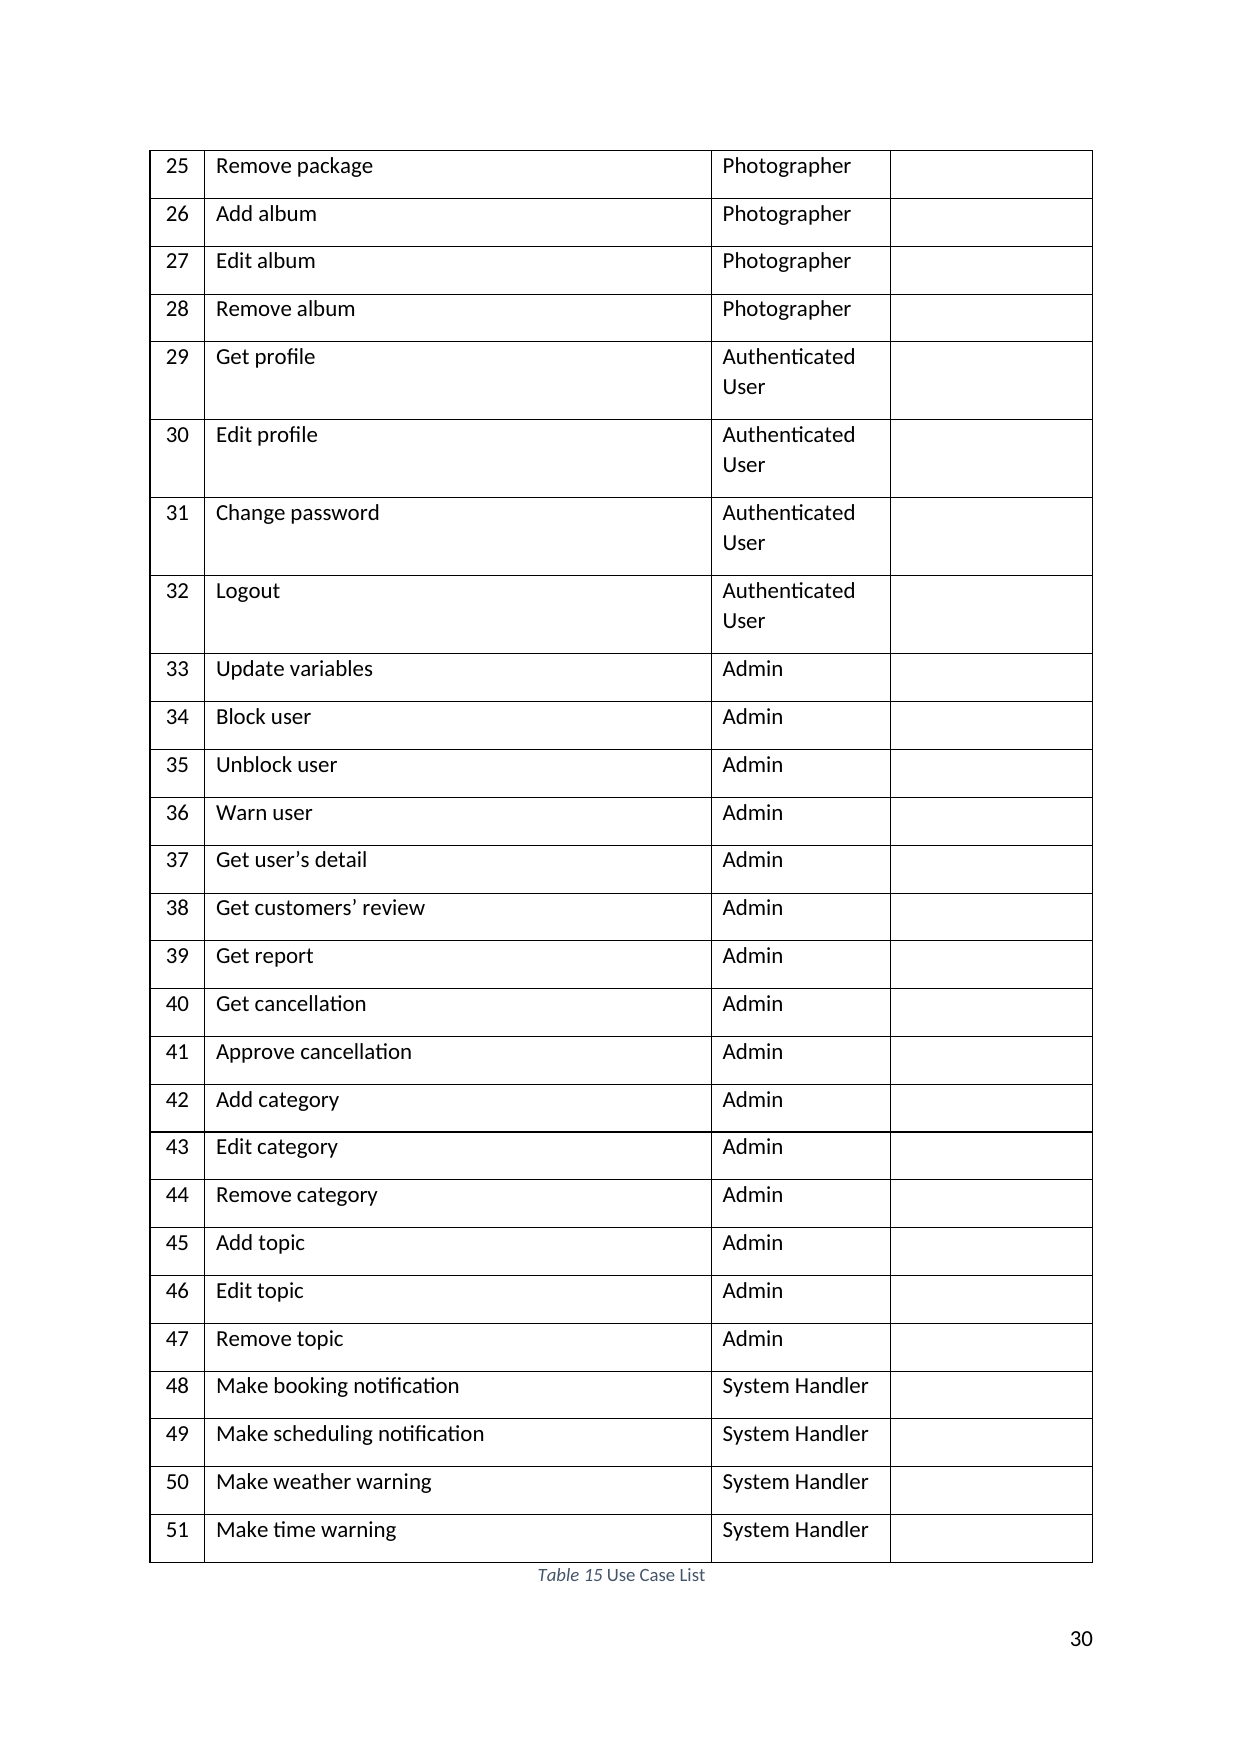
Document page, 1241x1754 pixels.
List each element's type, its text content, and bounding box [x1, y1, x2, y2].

table_cell [891, 498, 1092, 575]
table_cell Authenticated User [712, 420, 890, 497]
table_cell 48 [151, 1372, 204, 1418]
table_cell [891, 702, 1092, 749]
table_cell Add album [205, 199, 711, 246]
table_cell Admin [712, 941, 890, 988]
table_cell System Handler [712, 1515, 890, 1562]
table_cell [891, 989, 1092, 1036]
table_cell Photographer [712, 295, 890, 341]
table_cell Admin [712, 846, 890, 892]
table_cell 49 [151, 1419, 204, 1466]
table_cell Make booking notification [205, 1372, 711, 1418]
table_cell [891, 941, 1092, 988]
table_cell Admin [712, 798, 890, 844]
table_cell [891, 894, 1092, 940]
table_cell 46 [151, 1276, 204, 1323]
table_cell Admin [712, 1276, 890, 1323]
table_cell 29 [151, 342, 204, 419]
table_cell [891, 1419, 1092, 1466]
table_cell Edit category [205, 1133, 711, 1179]
table_cell [891, 1085, 1092, 1131]
table_cell 39 [151, 941, 204, 988]
table_cell Remove category [205, 1180, 711, 1227]
table_cell Edit album [205, 247, 711, 293]
table_cell 35 [151, 750, 204, 797]
table_cell Make scheduling notification [205, 1419, 711, 1466]
table_cell Admin [712, 1133, 890, 1179]
table_cell [891, 342, 1092, 419]
table_cell [891, 654, 1092, 701]
table_cell Authenticated User [712, 498, 890, 575]
table_cell Warn user [205, 798, 711, 844]
table_cell [891, 846, 1092, 892]
table_cell 28 [151, 295, 204, 341]
table_cell [891, 1133, 1092, 1179]
table_cell Get user’s detail [205, 846, 711, 892]
table_cell [891, 247, 1092, 293]
table_cell Add topic [205, 1228, 711, 1275]
table_cell Admin [712, 702, 890, 749]
table_cell 44 [151, 1180, 204, 1227]
table_cell Make weather warning [205, 1467, 711, 1514]
table_cell Admin [712, 894, 890, 940]
table_cell [891, 1276, 1092, 1323]
table_cell System Handler [712, 1467, 890, 1514]
table_cell Admin [712, 1180, 890, 1227]
table_cell [891, 1324, 1092, 1371]
table_cell [891, 1037, 1092, 1084]
table_cell Admin [712, 1228, 890, 1275]
table_cell 34 [151, 702, 204, 749]
table_cell Authenticated User [712, 342, 890, 419]
table_cell 51 [151, 1515, 204, 1562]
table_cell Admin [712, 750, 890, 797]
table_cell Remove package [205, 151, 711, 198]
table_cell Approve cancellation [205, 1037, 711, 1084]
table_cell Admin [712, 1085, 890, 1131]
table_cell 43 [151, 1133, 204, 1179]
table_cell [891, 420, 1092, 497]
table_cell 25 [151, 151, 204, 198]
table_cell Get report [205, 941, 711, 988]
table_cell Logout [205, 576, 711, 653]
table_cell 40 [151, 989, 204, 1036]
table_cell Remove topic [205, 1324, 711, 1371]
table_cell [891, 151, 1092, 198]
table_cell Admin [712, 1037, 890, 1084]
table_cell 31 [151, 498, 204, 575]
table_cell 41 [151, 1037, 204, 1084]
table_cell 32 [151, 576, 204, 653]
table_cell 45 [151, 1228, 204, 1275]
table_cell Block user [205, 702, 711, 749]
table_cell System Handler [712, 1372, 890, 1418]
table_cell Photographer [712, 151, 890, 198]
table_cell Get customers’ review [205, 894, 711, 940]
table_cell 36 [151, 798, 204, 844]
table_cell 38 [151, 894, 204, 940]
table_cell 30 [151, 420, 204, 497]
table_cell [891, 295, 1092, 341]
table_cell 50 [151, 1467, 204, 1514]
table_cell [891, 576, 1092, 653]
table_cell Photographer [712, 247, 890, 293]
table_cell 26 [151, 199, 204, 246]
table_cell Admin [712, 1324, 890, 1371]
table_cell Get profile [205, 342, 711, 419]
table_cell Admin [712, 989, 890, 1036]
table_cell [891, 1515, 1092, 1562]
table_cell Authenticated User [712, 576, 890, 653]
table_cell Edit profile [205, 420, 711, 497]
table_cell [891, 1228, 1092, 1275]
table_cell 37 [151, 846, 204, 892]
table_cell 42 [151, 1085, 204, 1131]
table_cell Get cancellation [205, 989, 711, 1036]
table_cell Remove album [205, 295, 711, 341]
table_cell [891, 1467, 1092, 1514]
table_cell 27 [151, 247, 204, 293]
table_cell Add category [205, 1085, 711, 1131]
table_cell Admin [712, 654, 890, 701]
table_cell [891, 1180, 1092, 1227]
table_cell Change password [205, 498, 711, 575]
table_cell Unblock user [205, 750, 711, 797]
table_cell Edit topic [205, 1276, 711, 1323]
table_cell 33 [151, 654, 204, 701]
table_cell [891, 750, 1092, 797]
table_cell [891, 199, 1092, 246]
table_cell [891, 1372, 1092, 1418]
table_cell System Handler [712, 1419, 890, 1466]
table_cell 47 [151, 1324, 204, 1371]
table_cell [891, 798, 1092, 844]
table_cell Update variables [205, 654, 711, 701]
table_cell Photographer [712, 199, 890, 246]
table_cell Make time warning [205, 1515, 711, 1562]
